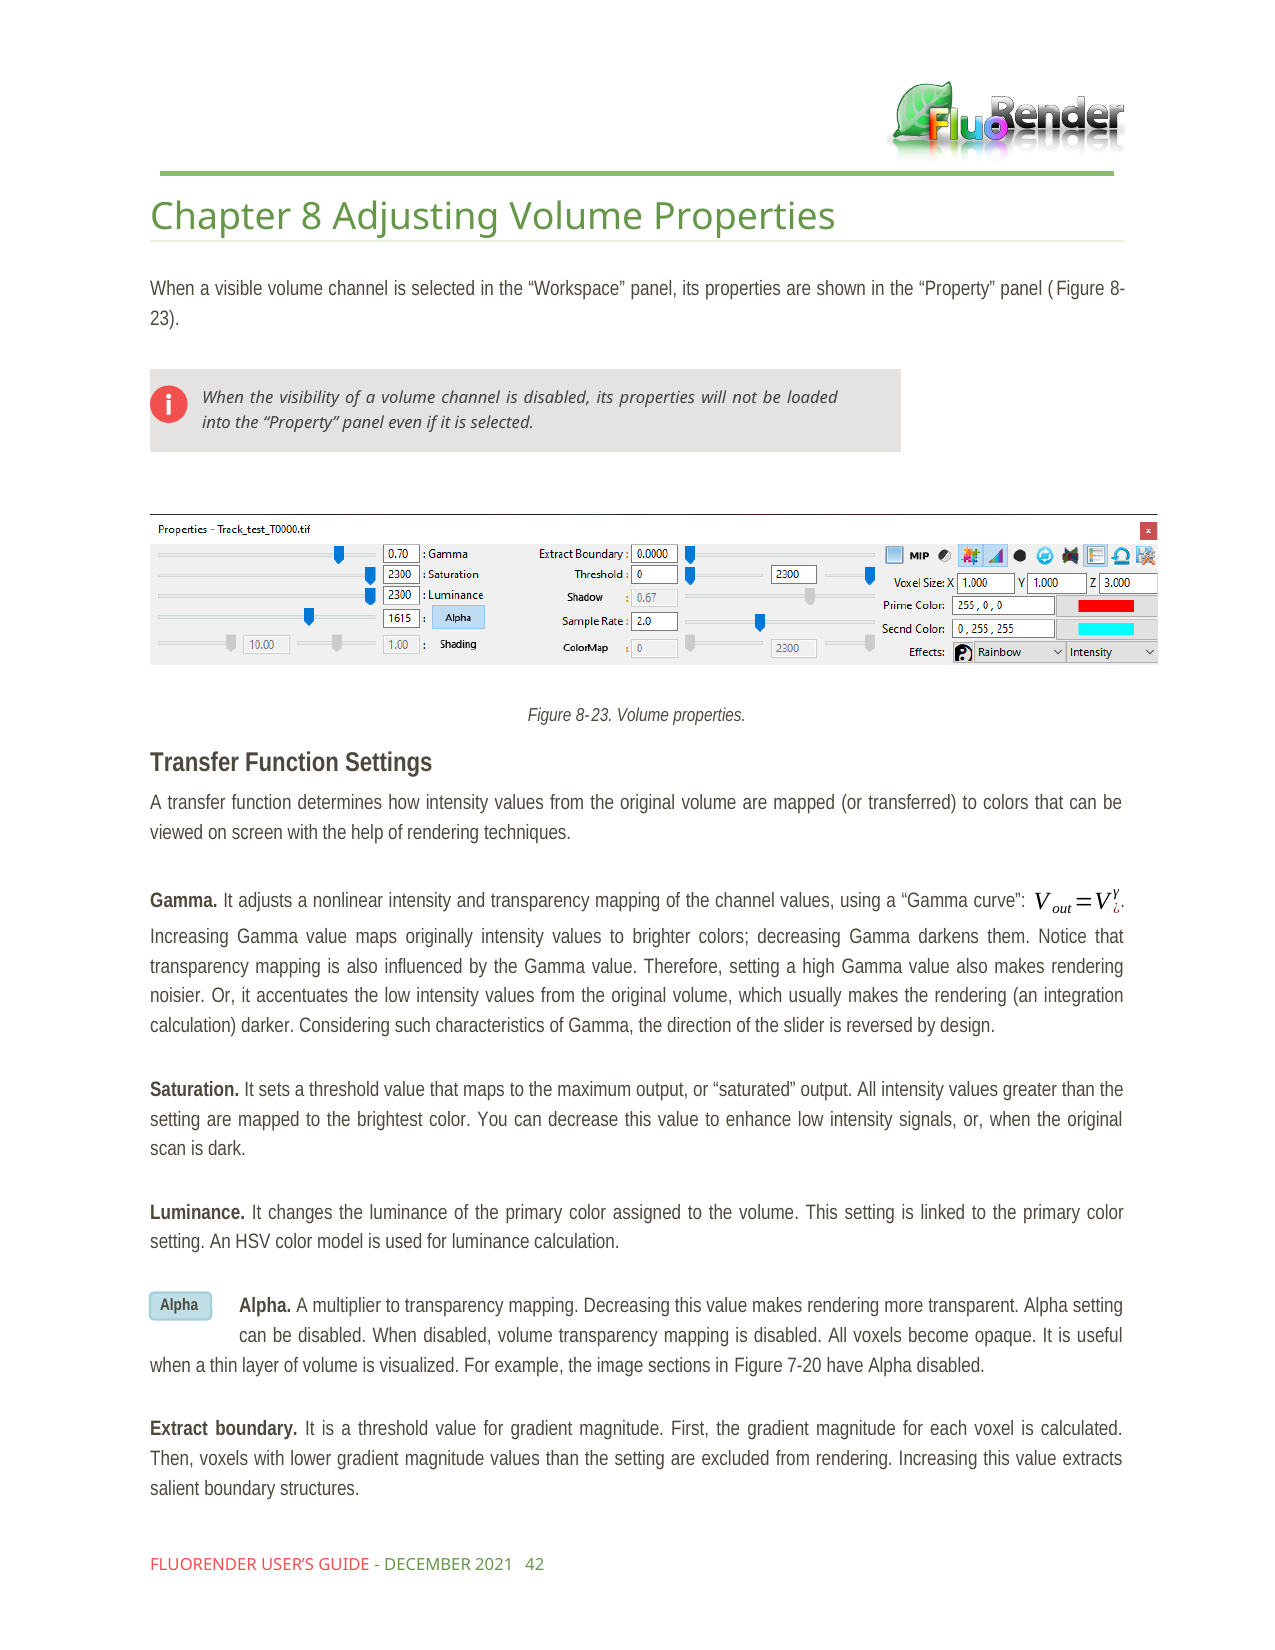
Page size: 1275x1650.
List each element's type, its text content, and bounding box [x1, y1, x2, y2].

subtitle Transfer Function Settings [150, 746, 1125, 777]
text Gamma. It adjusts a nonlinear intensity and transparency mapping of the channel values, using a “Gamma curve”: . Increasing Gamma value maps originally intensity values to brighter colors; decreasing Gamma darkens them. Notice that transparency mapping is also influenced by the Gamma value. Therefore, setting a high Gamma value also makes rendering noisier. Or, it accentuates the low intensity values from the original volume, which usually makes the rendering (an integration calculation) darker. Considering such characteristics of Gamma, the direction of the slider is reversed by design. [150, 883, 1125, 1037]
text A transfer function determines how intensity values from the original volume are mapped (or transferred) to colors that can be viewed on screen with the help of rendering techniques. [150, 790, 1125, 843]
table_header When the visibility of a volume channel is disabled, its properties will not be loaded into the “Property” panel even if it is selected. [202, 369, 901, 452]
text Extract boundary. It is a threshold value for gradient magnitude. First, the gradient magnitude for each voxel is calculated. Then, voxels with lower gradient magnitude values than the setting are excluded from rendering. Increasing this value extracts salient boundary structures. [150, 1416, 1125, 1499]
picture [150, 514, 1158, 665]
subtitle Adjusting Volume Properties [150, 189, 1125, 240]
text Saturation. It sets a threshold value that maps to the maximum output, or “saturated” output. All intensity values greater than the setting are mapped to the brightest color. You can decrease this value to enhance low intensity signals, or, when the original scan is dark. [150, 1077, 1125, 1160]
text Luminance. It changes the luminance of the primary color assigned to the volume. This setting is linked to the primary color setting. An HSV color model is used for luminance calculation. [150, 1199, 1125, 1253]
table_header [150, 369, 202, 452]
picture [887, 75, 1125, 165]
